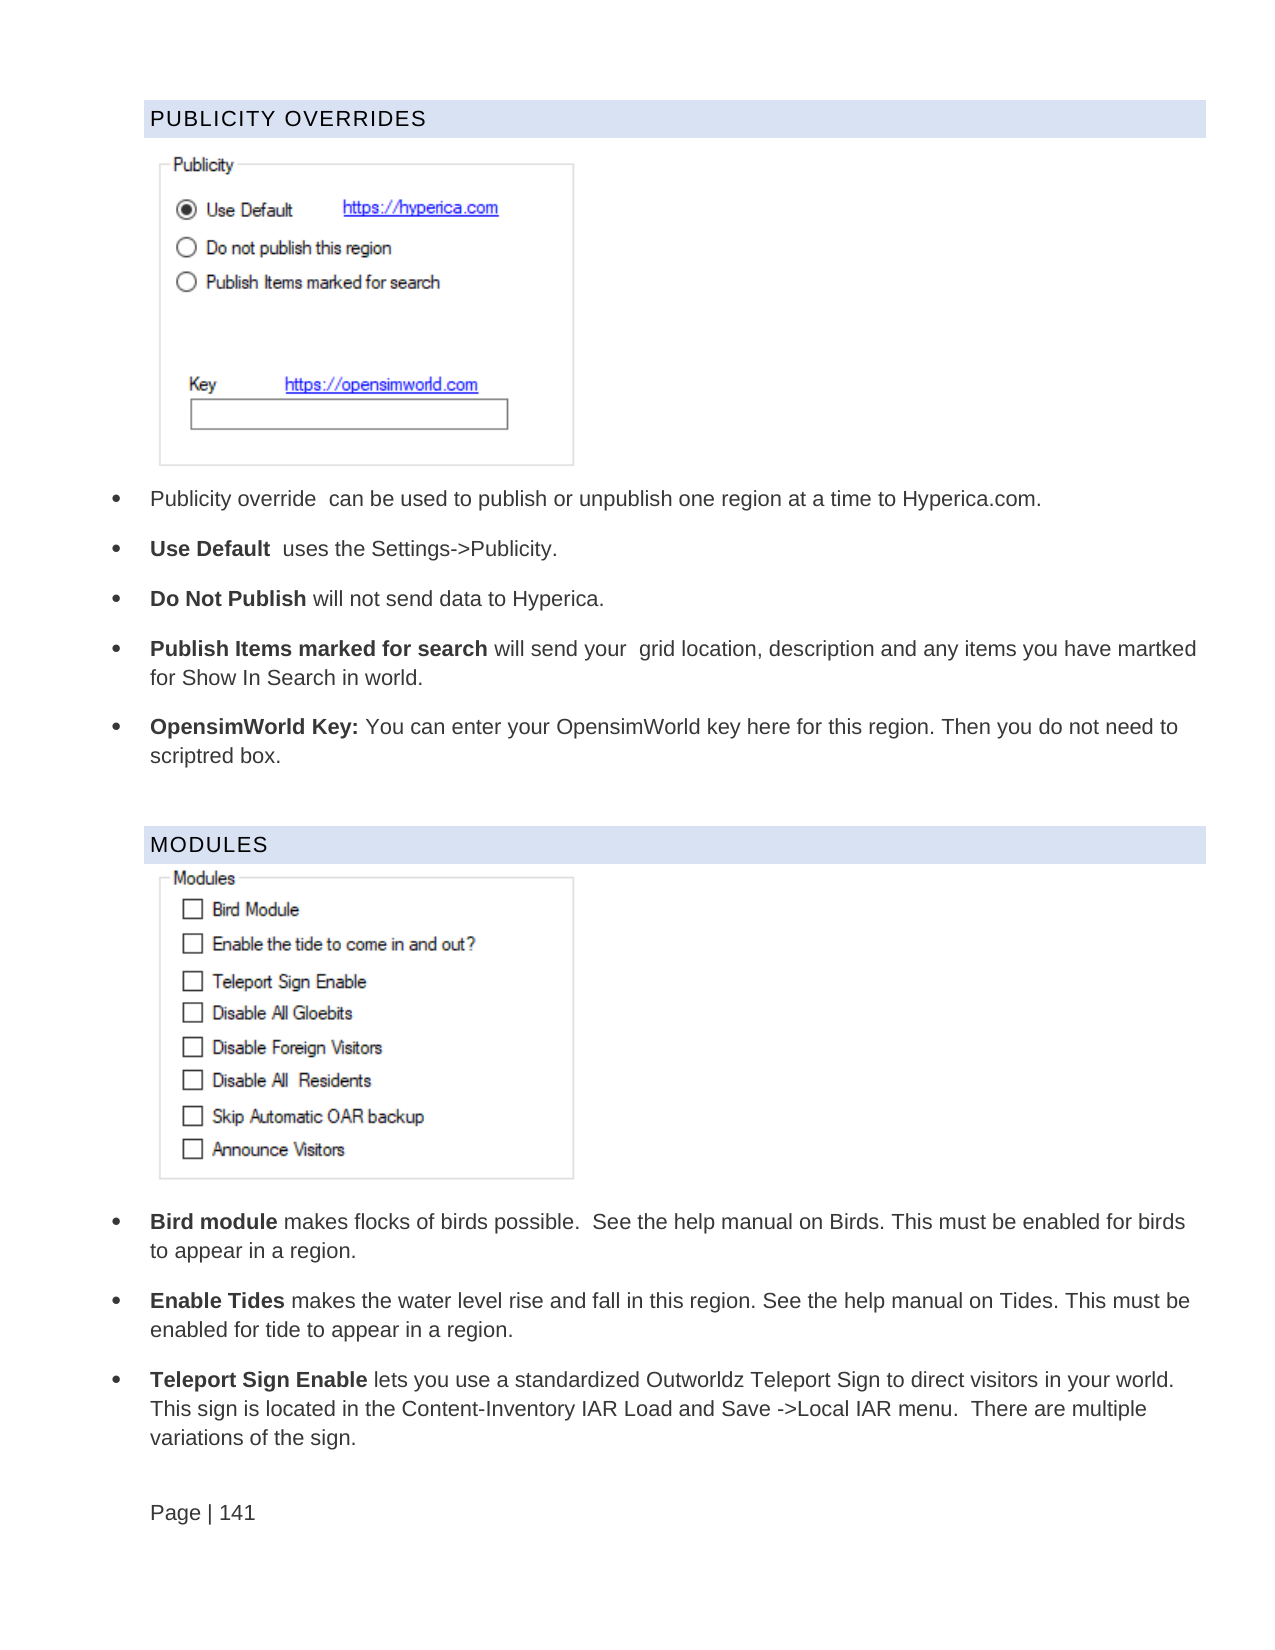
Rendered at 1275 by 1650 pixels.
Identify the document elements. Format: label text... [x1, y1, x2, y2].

picture [150, 864, 589, 1197]
subtitle Modules [150, 833, 1200, 858]
list Use Default uses the Settings->Publicity. [112, 536, 1200, 561]
subtitle Publicity Overrides [150, 106, 1200, 131]
list OpensimWorld Key: You can enter your OpensimWorld key here for this region. Then you do not need to scriptred box. [112, 714, 1200, 797]
list Publish Items marked for search will send your grid location, description and any items you have martked for Show In Search in world. [112, 636, 1200, 690]
picture [150, 138, 589, 474]
list Teleport Sign Enable lets you use a standardized Outworldz Teleport Sign to direct visitors in your world. This sign is located in the Content-Inventory IAR Load and Save ->Local IAR menu. There are multiple variations of the sign. [112, 1367, 1200, 1450]
list Enable Tides makes the water level rise and fall in this region. See the help manual on Tides. This must be enabled for tide to appear in a region. [112, 1288, 1200, 1342]
list Publicity override can be used to publish or unpublish one region at a time to Hyperica.com. [112, 486, 1200, 511]
list Do Not Publish will not send data to Hyperica. [112, 586, 1200, 611]
list Bird module makes flocks of birds possible. See the help manual on Birds. This must be enabled for birds to appear in a region. [112, 1209, 1200, 1263]
